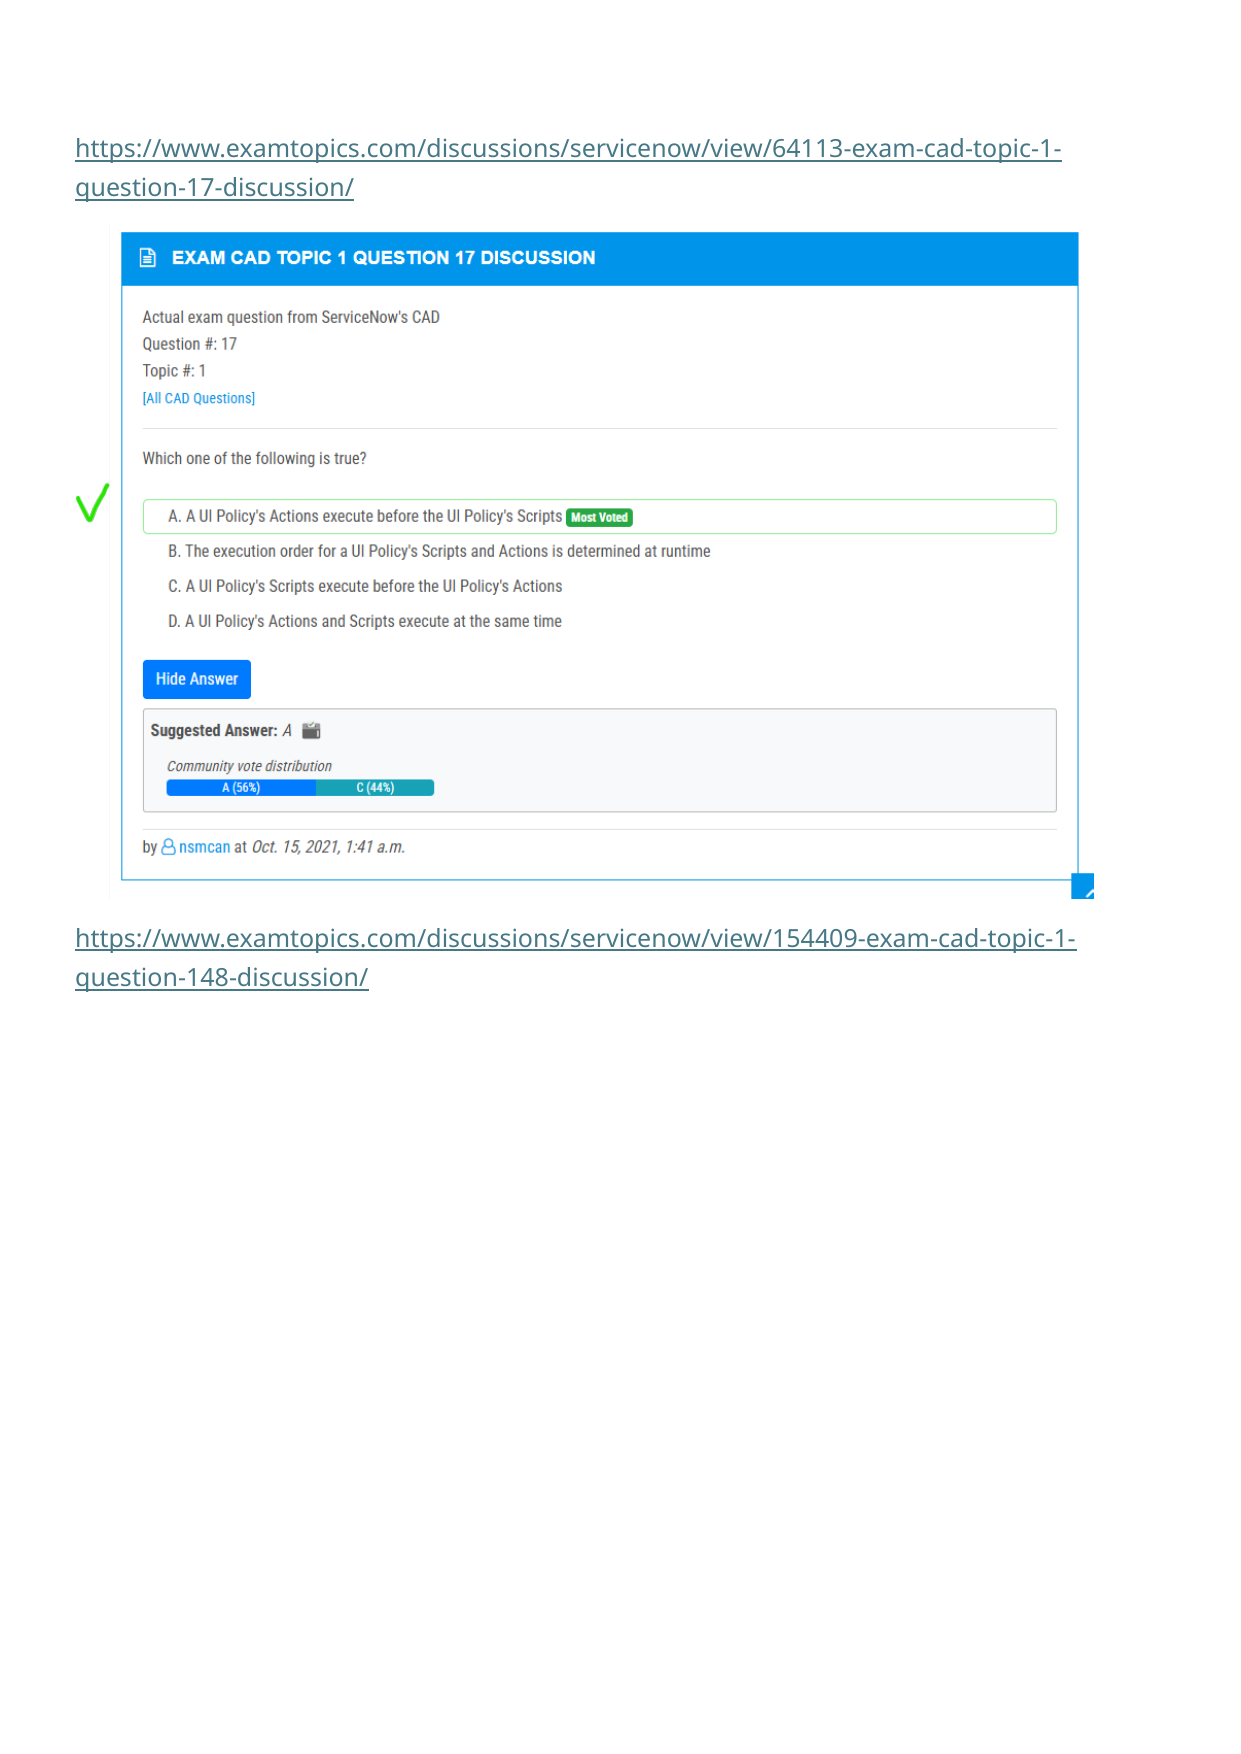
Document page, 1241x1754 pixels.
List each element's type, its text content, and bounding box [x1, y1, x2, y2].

text https://www.examtopics.com/discussions/servicenow/view/154409-exam-cad-topic-1-question-148-discussion/ [75, 921, 1165, 994]
picture [75, 225, 1094, 899]
text https://www.examtopics.com/discussions/servicenow/view/64113-exam-cad-topic-1-question-17-discussion/ [75, 131, 1165, 204]
